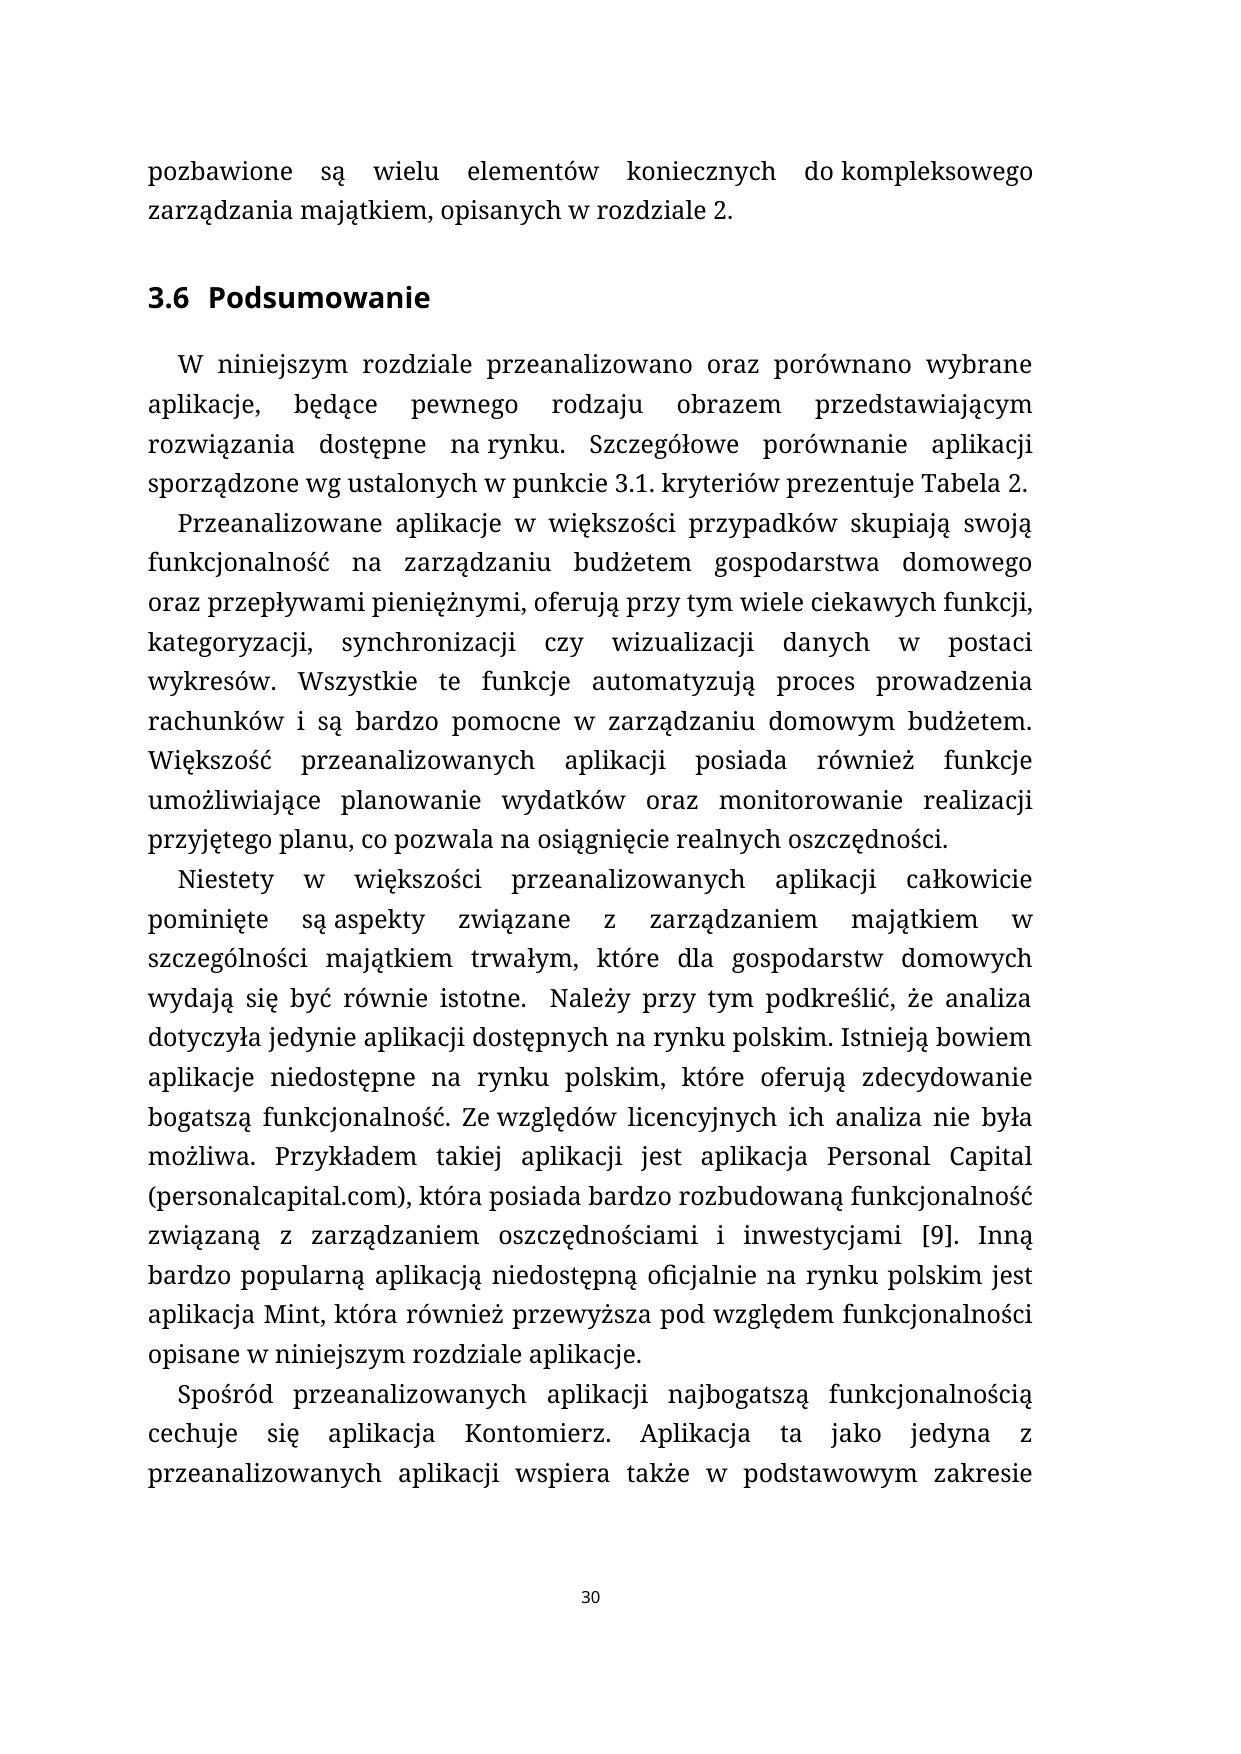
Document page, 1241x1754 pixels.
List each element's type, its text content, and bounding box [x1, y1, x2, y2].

subtitle Podsumowanie [148, 277, 1033, 317]
text Niestety w większości przeanalizowanych aplikacji całkowicie pominięte są aspekty związane z zarządzaniem majątkiem w szczególności majątkiem trwałym, które dla gospodarstw domowych wydają się być równie istotne. Należy przy tym podkreślić, że analiza dotyczyła jedynie aplikacji dostępnych na rynku polskim. Istnieją bowiem aplikacje niedostępne na rynku polskim, które oferują zdecydowanie bogatszą funkcjonalność. Ze względów licencyjnych ich analiza nie była możliwa. Przykładem takiej aplikacji jest aplikacja Personal Capital (personalcapital.com), która posiada bardzo rozbudowaną funkcjonalność związaną z zarządzaniem oszczędnościami i inwestycjami. Inną bardzo popularną aplikacją niedostępną oficjalnie na rynku polskim jest aplikacja Mint, która również przewyższa pod względem funkcjonalności opisane w niniejszym rozdziale aplikacje. [148, 856, 1033, 1371]
text W niniejszym rozdziale przeanalizowano oraz porównano wybrane aplikacje, będące pewnego rodzaju obrazem przedstawiającym rozwiązania dostępne na rynku. Szczegółowe porównanie aplikacji sporządzone wg ustalonych w punkcie 3.1. kryteriów prezentuje Tabela 2. [148, 342, 1033, 500]
text Przeanalizowane aplikacje w większości przypadków skupiają swoją funkcjonalność na zarządzaniu budżetem gospodarstwa domowego oraz przepływami pieniężnymi, oferują przy tym wiele ciekawych funkcji, kategoryzacji, synchronizacji czy wizualizacji danych w postaci wykresów. Wszystkie te funkcje automatyzują proces prowadzenia rachunków i są bardzo pomocne w zarządzaniu domowym budżetem. Większość przeanalizowanych aplikacji posiada również funkcje umożliwiające planowanie wydatków oraz monitorowanie realizacji przyjętego planu, co pozwala na osiągnięcie realnych oszczędności. [148, 500, 1033, 856]
